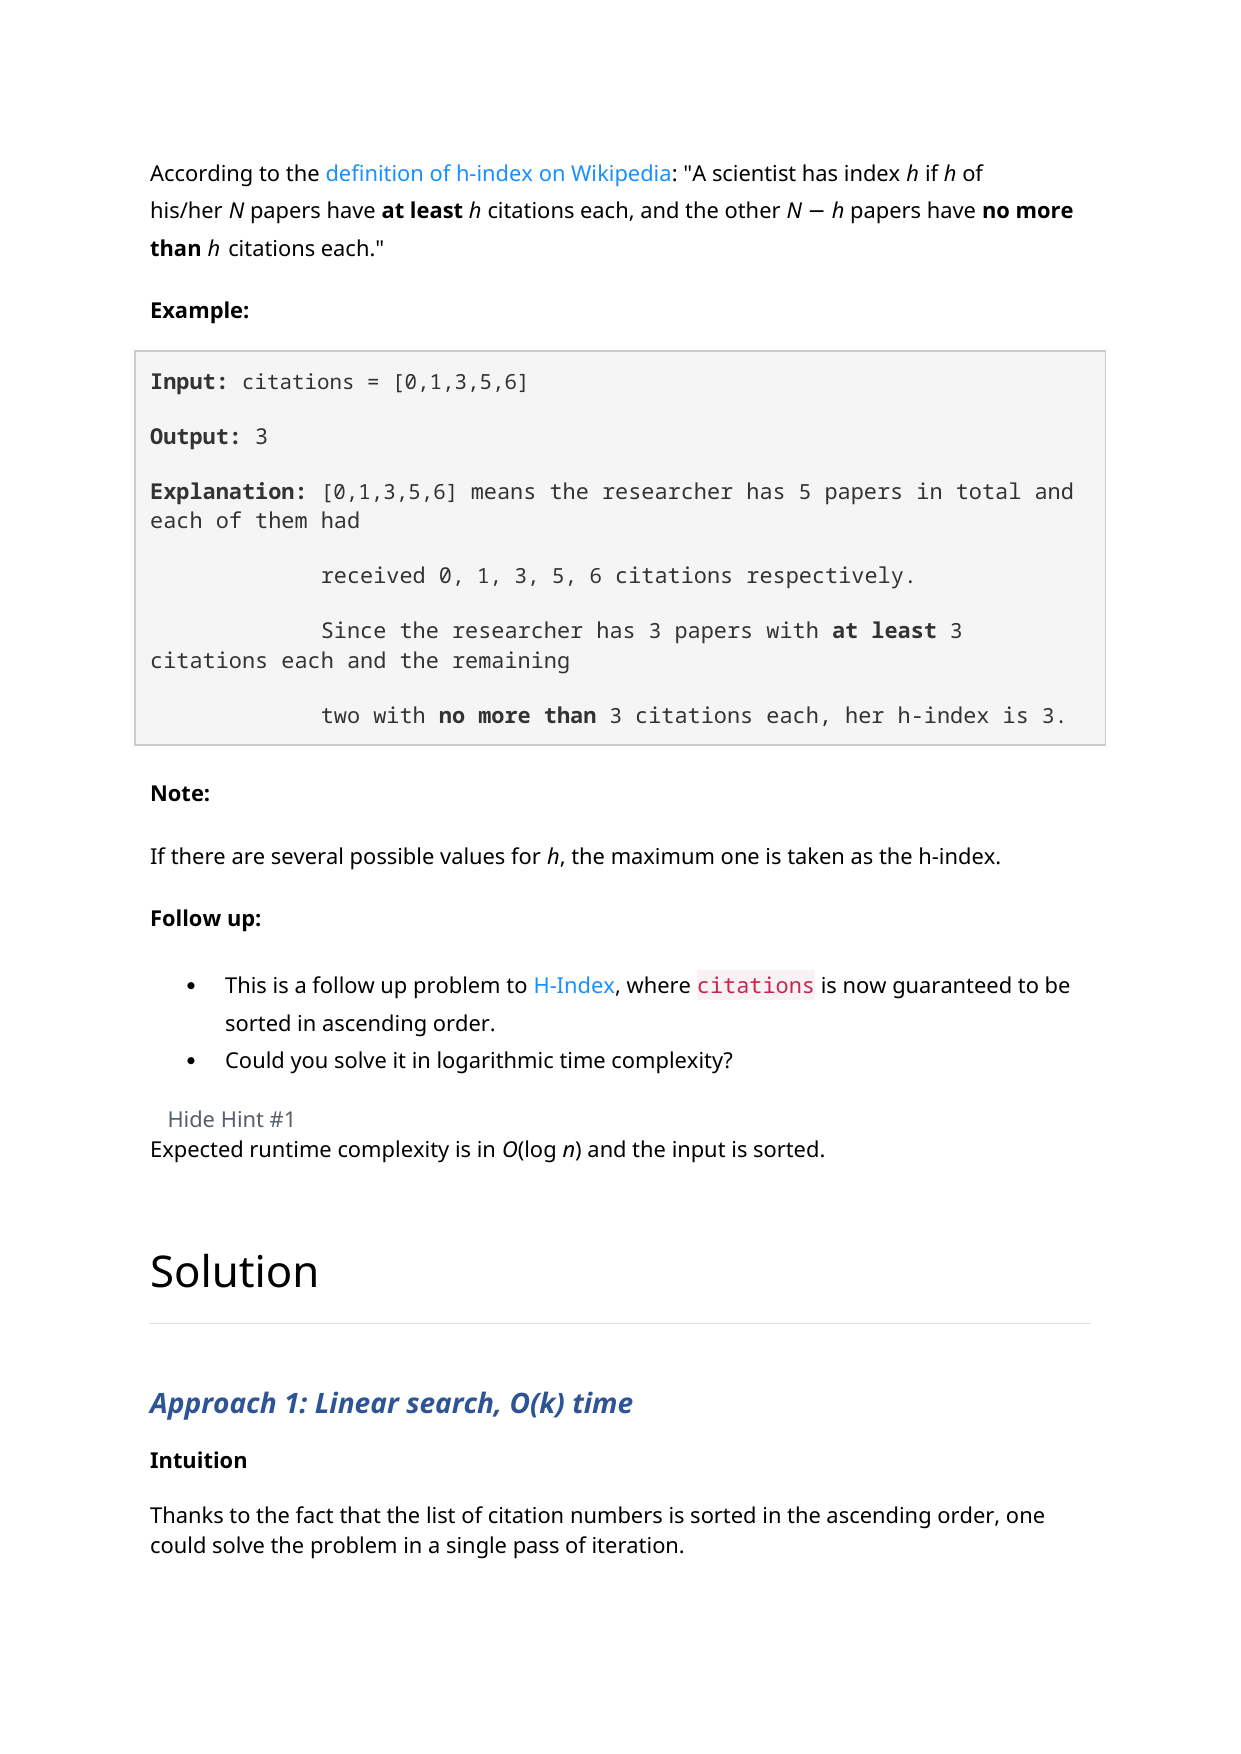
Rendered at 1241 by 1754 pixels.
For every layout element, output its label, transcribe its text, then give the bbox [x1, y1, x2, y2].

list Could you solve it in logarithmic time complexity? [187, 1037, 1090, 1075]
text If there are several possible values for h, the maximum one is taken as the h-index. [150, 833, 1090, 871]
text Thanks to the fact that the list of citation numbers is sorted in the ascending order, one could solve the problem in a single pass of iteration. [150, 1500, 1090, 1559]
text Note: [150, 771, 1090, 808]
text Input: citations = [0,1,3,5,6] [136, 352, 1105, 396]
text Follow up: [150, 896, 1090, 933]
text two with no more than 3 citations each, her h-index is 3. [136, 683, 1105, 744]
text Explanation: [0,1,3,5,6] means the researcher has 5 papers in total and each of them had [136, 459, 1105, 535]
text received 0, 1, 3, 5, 6 citations respectively. [136, 544, 1105, 590]
text Since the researcher has 3 papers with at least 3 citations each and the remaining [136, 599, 1105, 675]
subtitle Approach 1: Linear search, O(k) time [150, 1383, 1090, 1422]
subtitle Solution [150, 1240, 1090, 1300]
text According to the definition of h-index on Wikipedia: "A scientist has index h if h of his/her N papers have at least h citations each, and the other N − h papers have no more than h citations each." [150, 150, 1090, 262]
text Intuition [150, 1445, 1090, 1475]
text Expected runtime complexity is in O(log n) and the input is sorted. [150, 1134, 1090, 1163]
text Example: [150, 287, 1090, 325]
text Hide Hint #1 [150, 1104, 1090, 1134]
list This is a follow up problem to H-Index, where citations is now guaranteed to be sorted in ascending order. [187, 962, 1090, 1037]
text Output: 3 [136, 405, 1105, 451]
